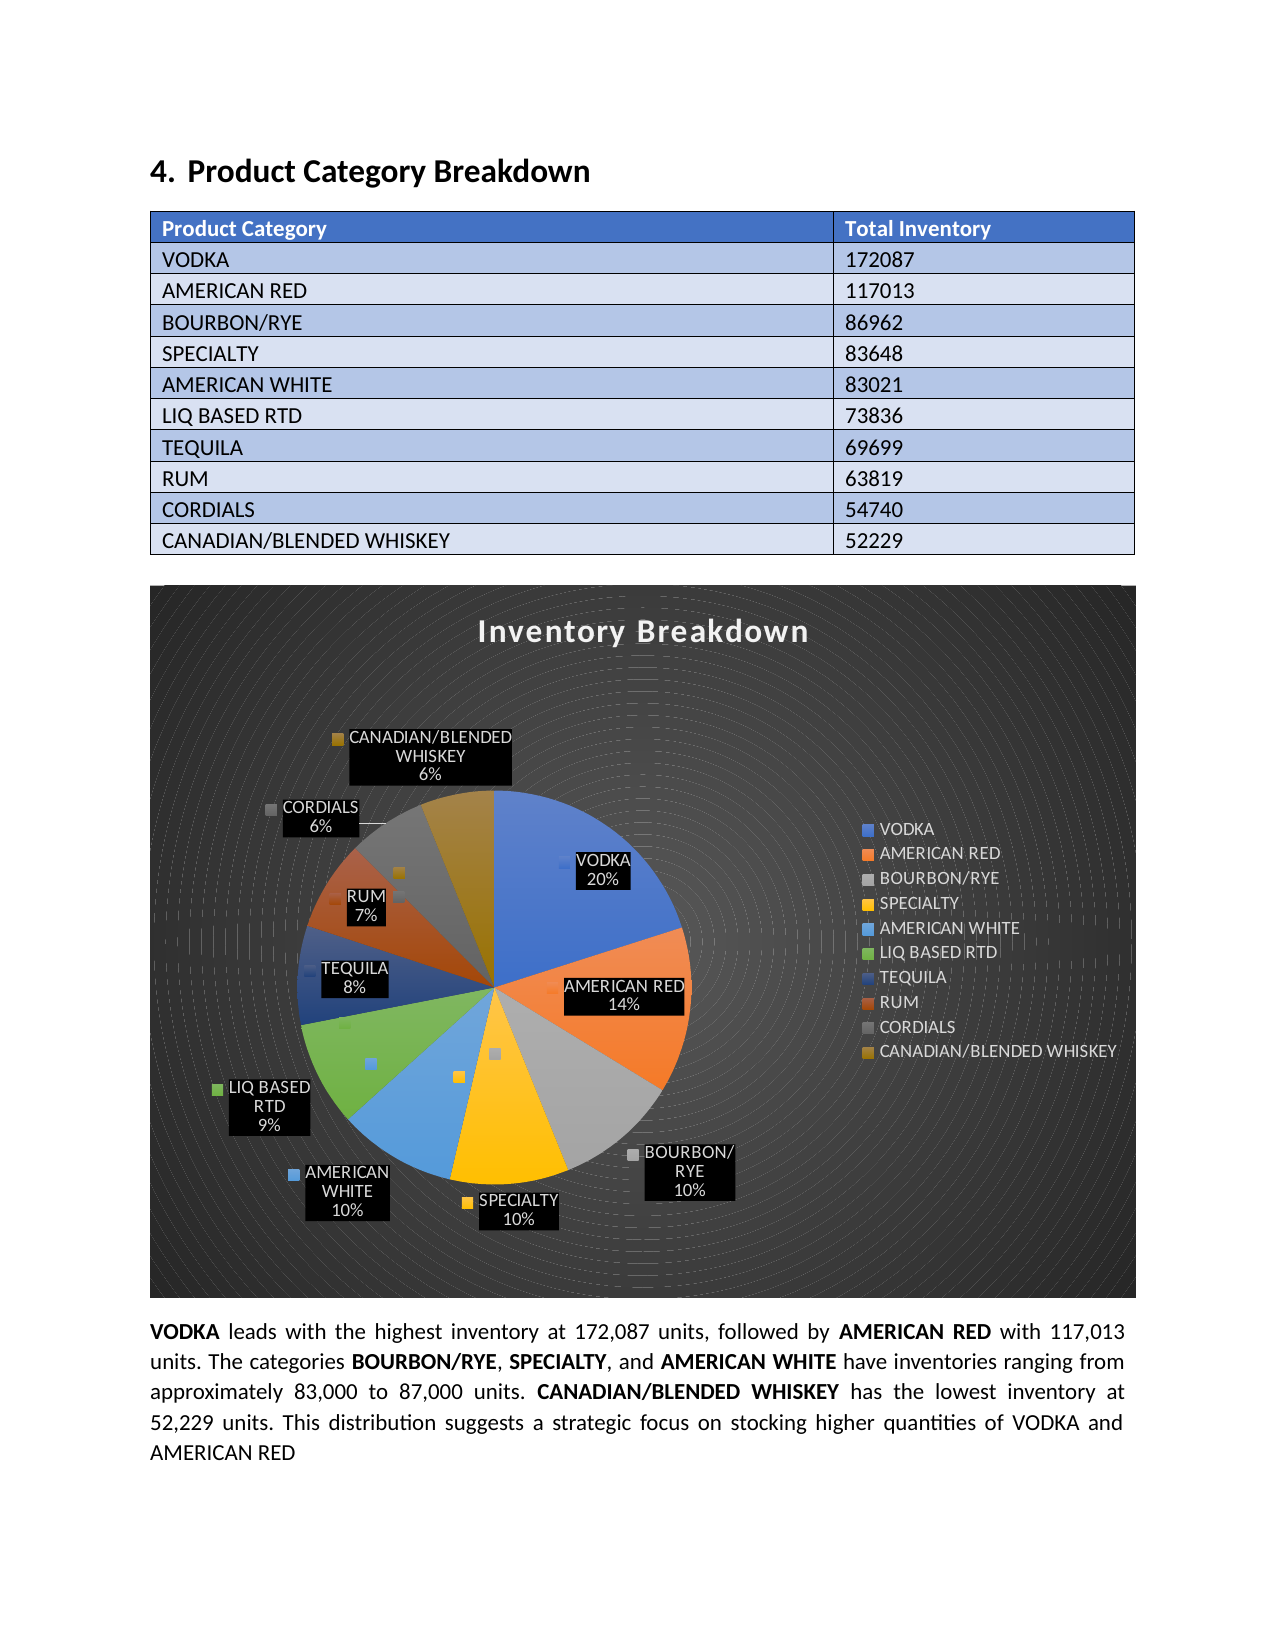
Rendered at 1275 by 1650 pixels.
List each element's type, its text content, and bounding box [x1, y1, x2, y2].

table_cell AMERICAN RED [151, 274, 833, 304]
table_cell RUM [151, 462, 833, 492]
table_cell SPECIALTY [151, 337, 833, 367]
table_cell BOURBON/RYE [151, 305, 833, 336]
table_cell CANADIAN/BLENDED WHISKEY [151, 524, 833, 554]
list Product Category Breakdown [150, 150, 1125, 191]
table_header Product Category [151, 212, 833, 242]
table_cell TEQUILA [151, 430, 833, 461]
text VODKA leads with the highest inventory at 172,087 units, followed by AMERICAN RED with 117,013 units. The categories BOURBON/RYE, SPECIALTY, and AMERICAN WHITE have inventories ranging from approximately 83,000 to 87,000 units. CANADIAN/BLENDED WHISKEY has the lowest inventory at 52,229 units. This distribution suggests a strategic focus on stocking higher quantities of VODKA and AMERICAN RED [150, 1317, 1125, 1466]
table_cell CORDIALS [151, 493, 833, 523]
table_cell 86962 [834, 305, 1134, 336]
table_cell VODKA [151, 243, 833, 273]
table_cell 73836 [834, 399, 1134, 429]
table_cell 63819 [834, 462, 1134, 492]
table_cell LIQ BASED RTD [151, 399, 833, 429]
table_cell 83021 [834, 368, 1134, 398]
table_cell 69699 [834, 430, 1134, 461]
table_cell 54740 [834, 493, 1134, 523]
table_header Total Inventory [834, 212, 1134, 242]
table_cell 172087 [834, 243, 1134, 273]
table_cell 83648 [834, 337, 1134, 367]
table_cell 52229 [834, 524, 1134, 554]
table_cell AMERICAN WHITE [151, 368, 833, 398]
table_cell 117013 [834, 274, 1134, 304]
